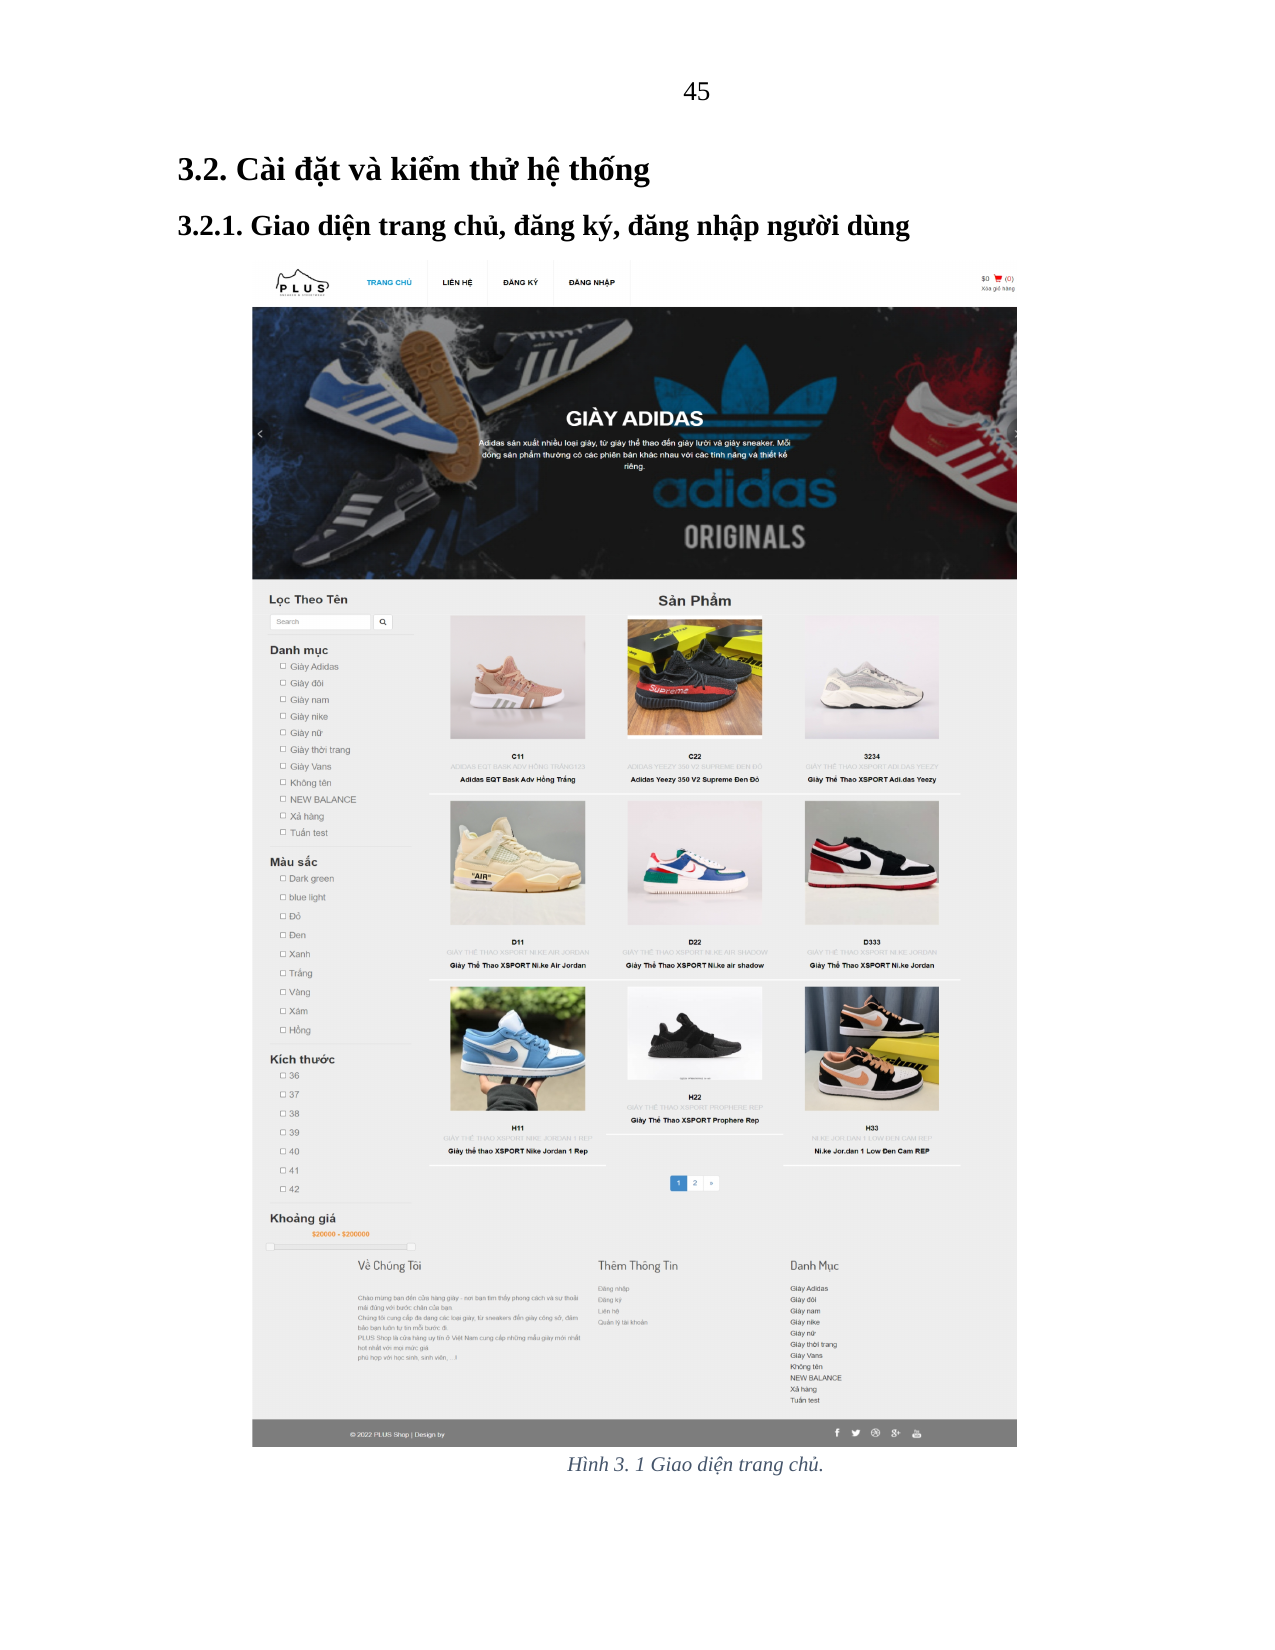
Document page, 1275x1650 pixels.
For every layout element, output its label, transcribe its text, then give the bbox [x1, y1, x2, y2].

text Hình 3. 1 Giao diện trang chủ. [177, 1452, 1157, 1476]
subtitle 3.2.1. Giao diện trang chủ, đăng ký, đăng nhập người dùng [177, 208, 1157, 242]
picture [252, 260, 1017, 1447]
subtitle 3.2. Cài đặt và kiểm thử hệ thống [177, 149, 1157, 188]
